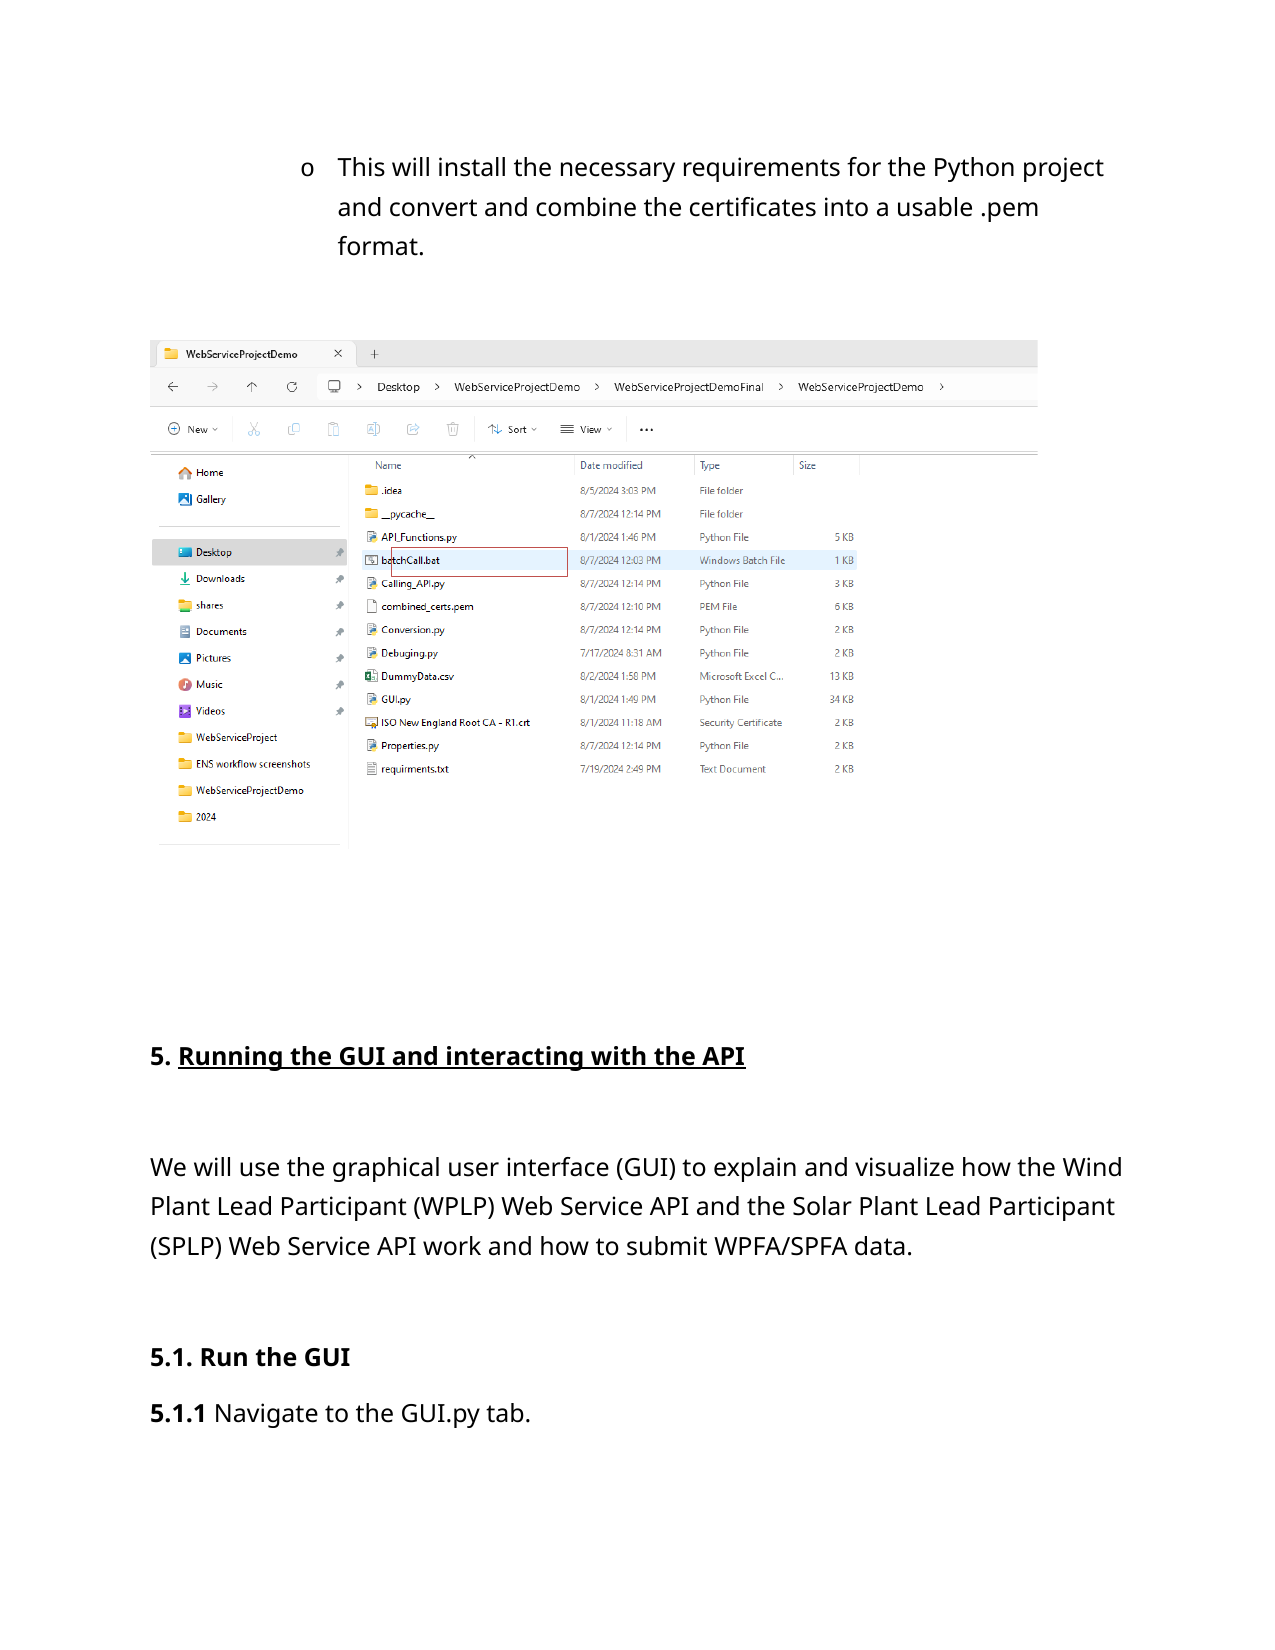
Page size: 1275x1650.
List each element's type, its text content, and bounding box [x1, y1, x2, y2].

text 5.1.1 Navigate to the GUI.py tab. [150, 1396, 1125, 1430]
text We will use the graphical user interface (GUI) to explain and visualize how the Wind Plant Lead Participant (WPLP) Web Service API and the Solar Plant Lead Participant (SPLP) Web Service API work and how to submit WPFA/SPFA data. [150, 1150, 1125, 1262]
list This will install the necessary requirements for the Python project and convert and combine the certificates into a usable .pem format. [300, 150, 1125, 263]
text 5.1. Run the GUI [150, 1340, 1125, 1374]
picture [150, 340, 1038, 849]
text 5. Running the GUI and interacting with the API [150, 1038, 1125, 1072]
